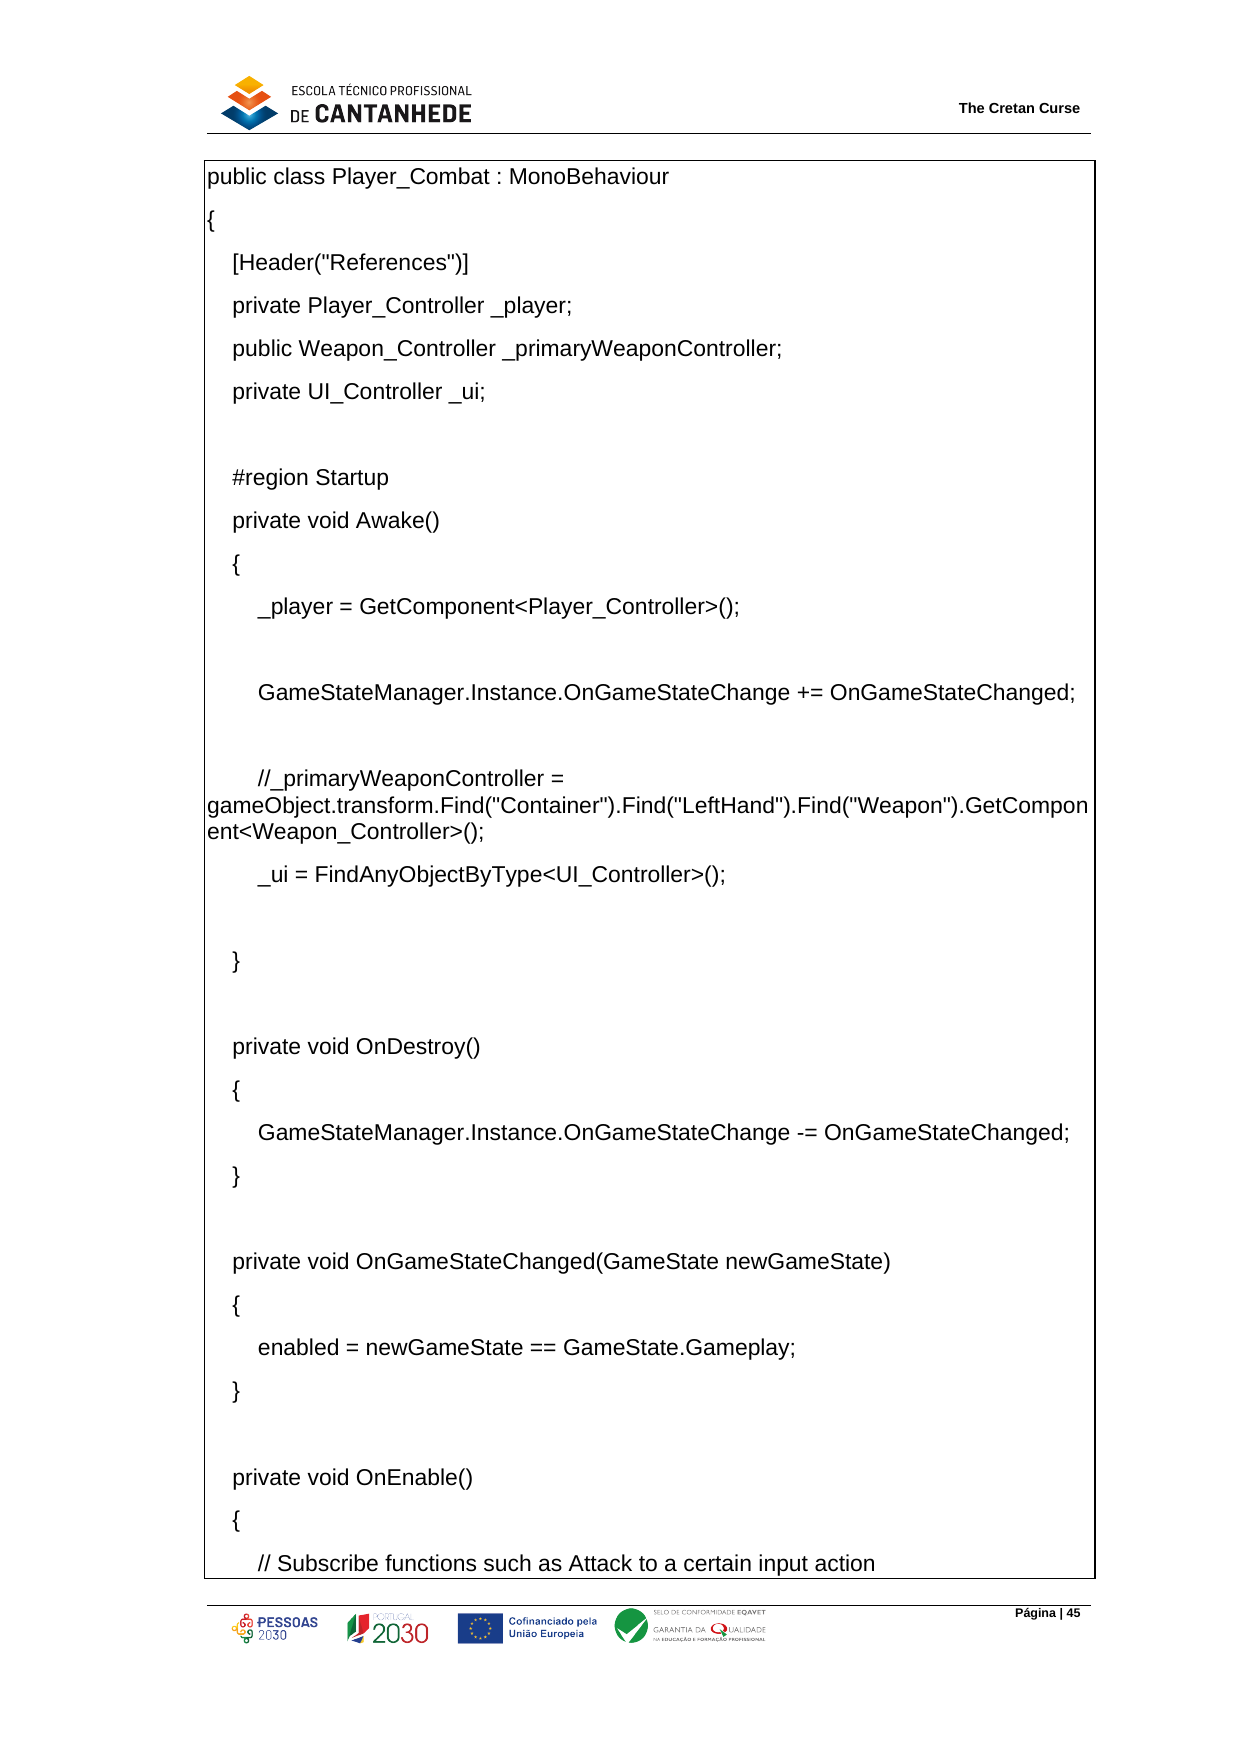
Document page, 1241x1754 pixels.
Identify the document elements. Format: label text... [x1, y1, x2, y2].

text } [205, 1374, 1094, 1404]
text _player = GetComponent<Player_Controller>(); [205, 590, 1094, 620]
text public class Player_Combat : MonoBehaviour [205, 161, 1094, 189]
text private void Awake() [205, 504, 1094, 534]
text // Subscribe functions such as Attack to a certain input action [205, 1546, 1094, 1578]
text { [205, 203, 1094, 232]
text #region Startup [205, 461, 1094, 491]
text { [205, 1288, 1094, 1318]
text private UI_Controller _ui; [205, 375, 1094, 404]
text { [205, 1503, 1094, 1533]
picture [218, 73, 475, 133]
text { [205, 547, 1094, 577]
picture [614, 1608, 766, 1643]
text private Player_Controller _player; [205, 289, 1094, 318]
text _ui = FindAnyObjectByType<UI_Controller>(); [205, 858, 1094, 887]
text GameStateManager.Instance.OnGameStateChange += OnGameStateChanged; [205, 676, 1094, 706]
text private void OnEnable() [205, 1460, 1094, 1490]
text { [205, 1073, 1094, 1103]
text } [205, 944, 1094, 973]
text private void OnDestroy() [205, 1030, 1094, 1059]
text } [205, 1159, 1094, 1189]
text //_primaryWeaponController = gameObject.transform.Find("Container").Find("LeftHand").Find("Weapon").GetComponent<Weapon_Controller>(); [205, 762, 1094, 844]
text GameStateManager.Instance.OnGameStateChange -= OnGameStateChanged; [205, 1116, 1094, 1146]
picture [218, 1606, 608, 1654]
text enabled = newGameState == GameState.Gameplay; [205, 1331, 1094, 1361]
text private void OnGameStateChanged(GameState newGameState) [205, 1245, 1094, 1275]
text public Weapon_Controller _primaryWeaponController; [205, 332, 1094, 362]
text [Header("References")] [205, 246, 1094, 276]
